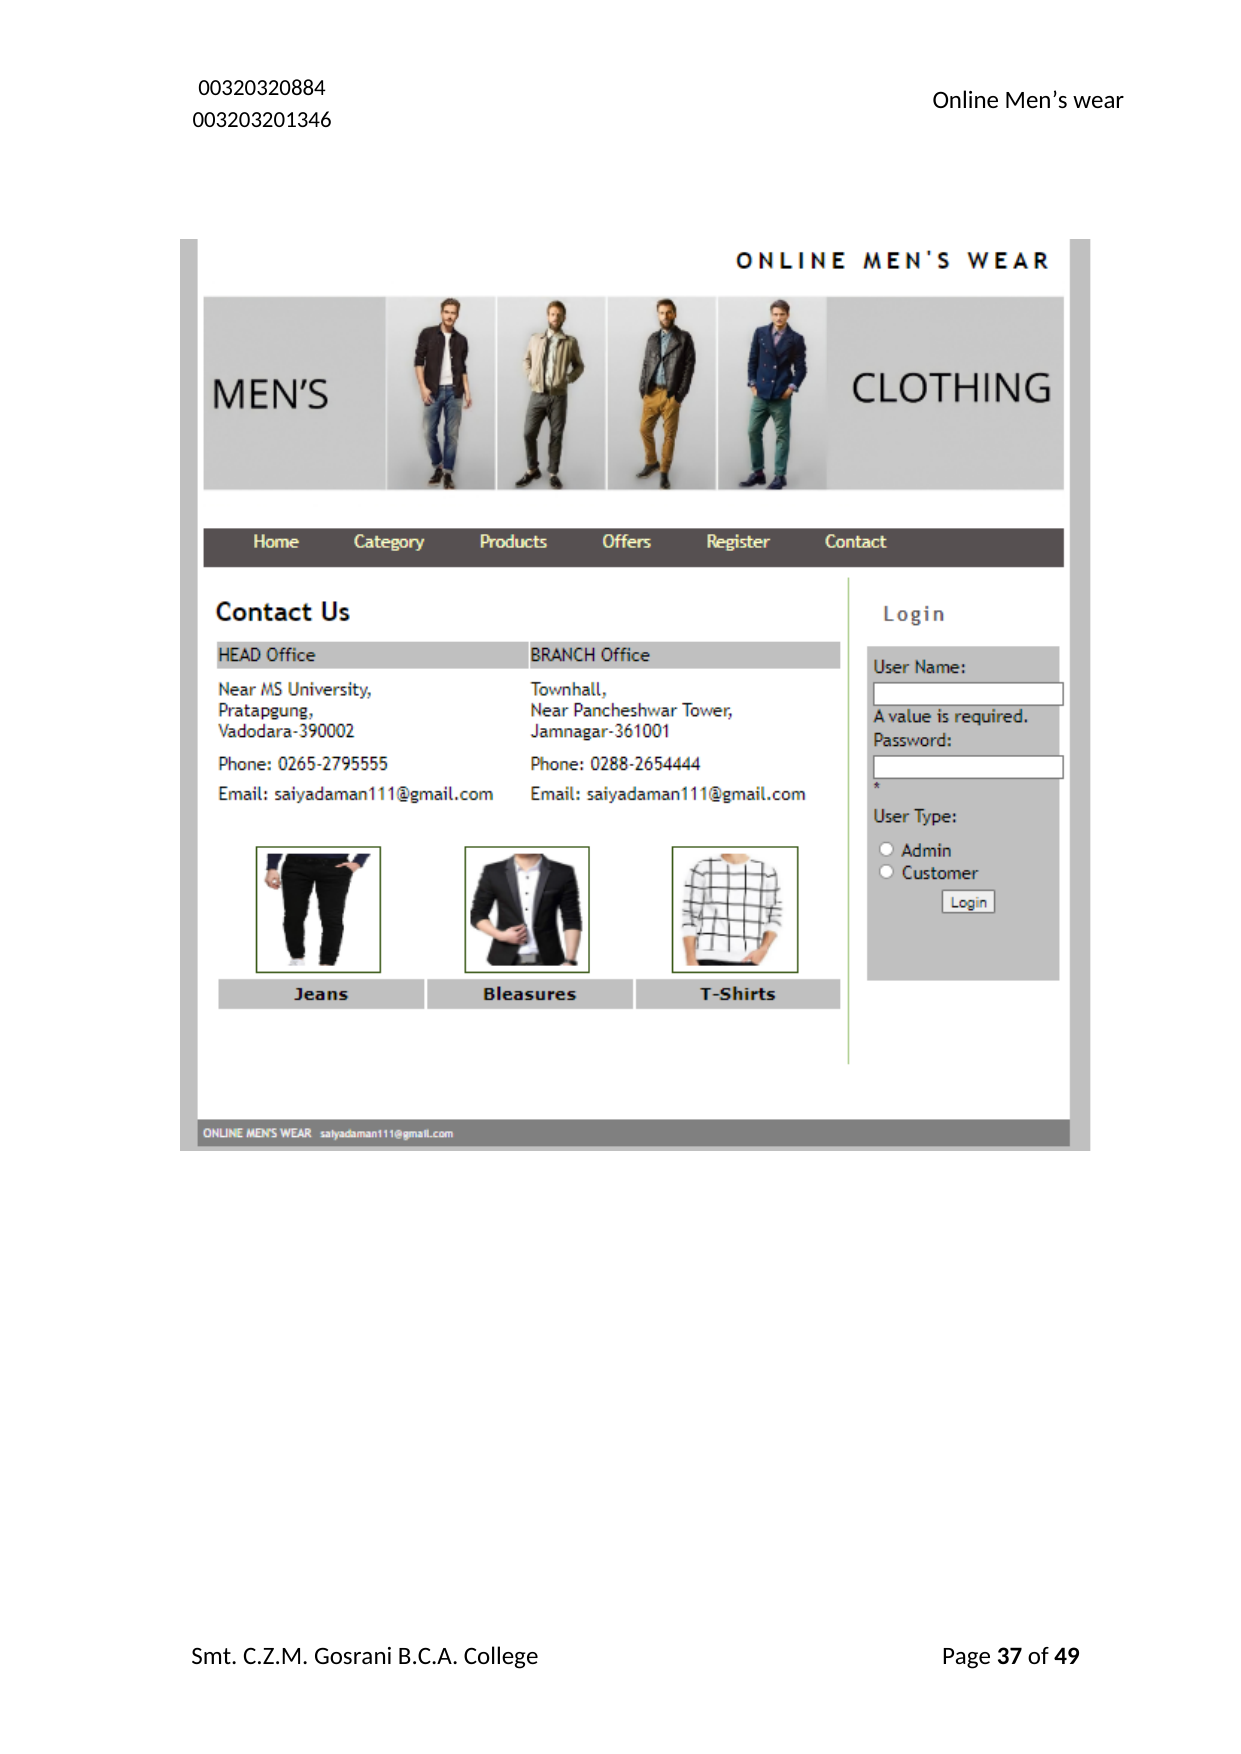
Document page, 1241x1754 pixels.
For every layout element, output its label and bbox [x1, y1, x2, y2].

picture [180, 239, 1091, 1151]
